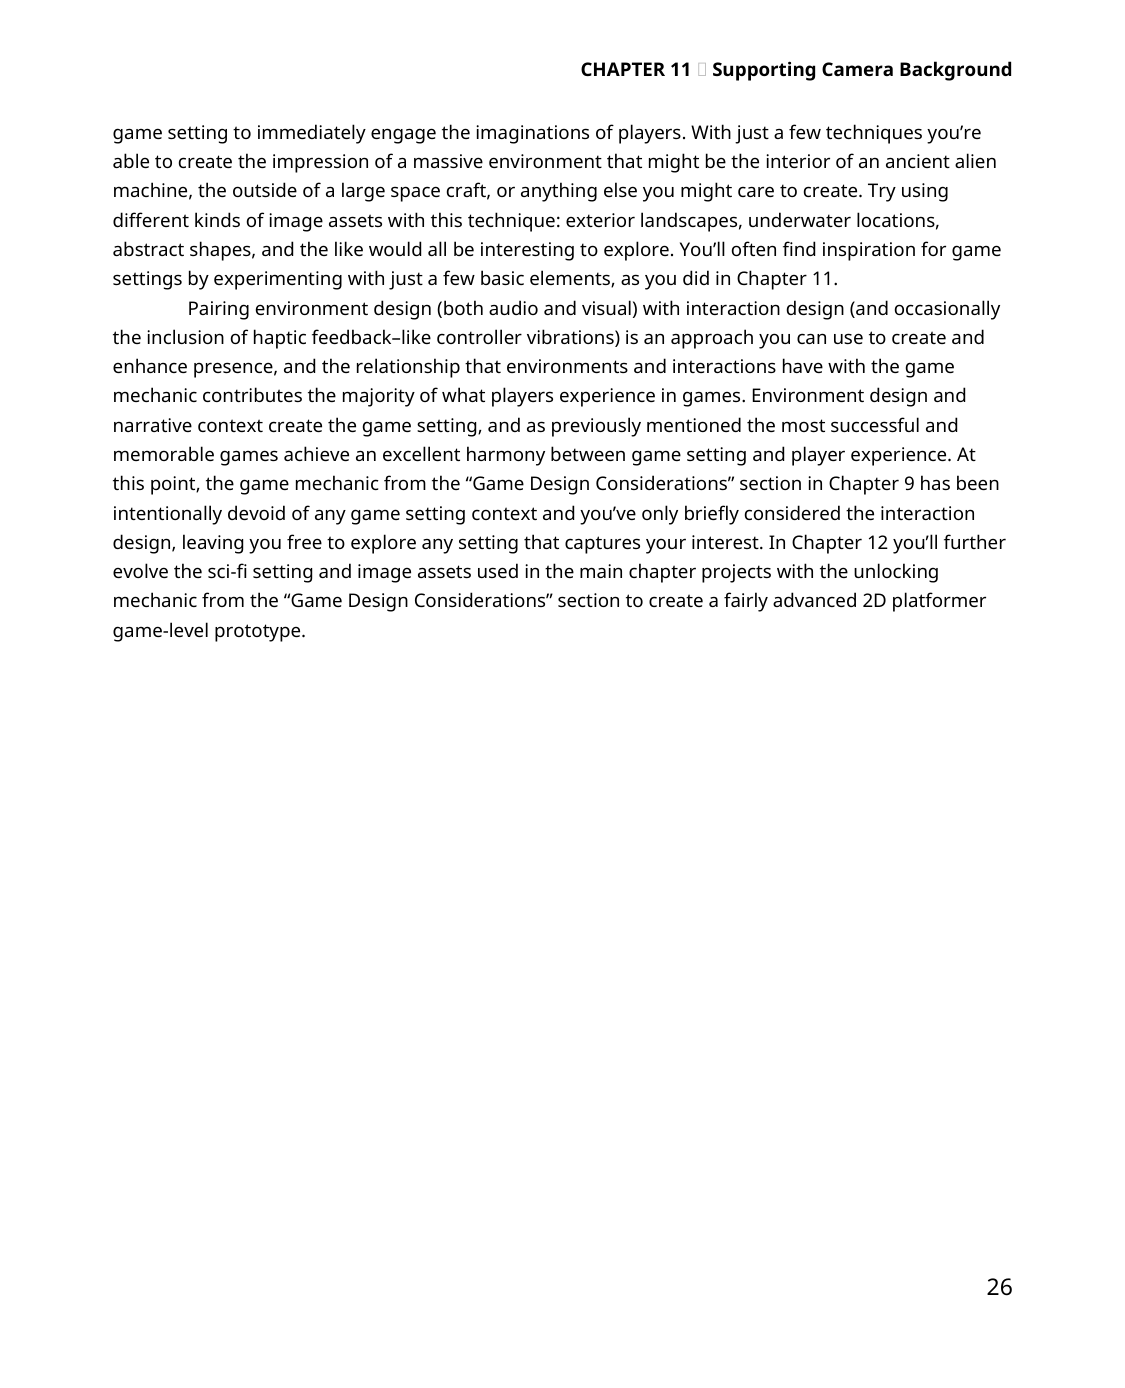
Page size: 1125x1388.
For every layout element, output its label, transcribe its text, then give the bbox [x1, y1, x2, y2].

text Pairing environment design (both audio and visual) with interaction design (and occasionally the inclusion of haptic feedback–like controller vibrations) is an approach you can use to create and enhance presence, and the relationship that environments and interactions have with the game mechanic contributes the majority of what players experience in games. Environment design and narrative context create the game setting, and as previously mentioned the most successful and memorable games achieve an excellent harmony between game setting and player experience. At this point, the game mechanic from the “Game Design Considerations” section in Chapter 9 has been intentionally devoid of any game setting context and you’ve only briefly considered the interaction design, leaving you free to explore any setting that captures your interest. In Chapter 12 you’ll further evolve the sci-fi setting and image assets used in the main chapter projects with the unlocking mechanic from the “Game Design Considerations” section to create a fairly advanced 2D platformer game-level prototype. [112, 295, 1012, 642]
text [112, 119, 1012, 291]
